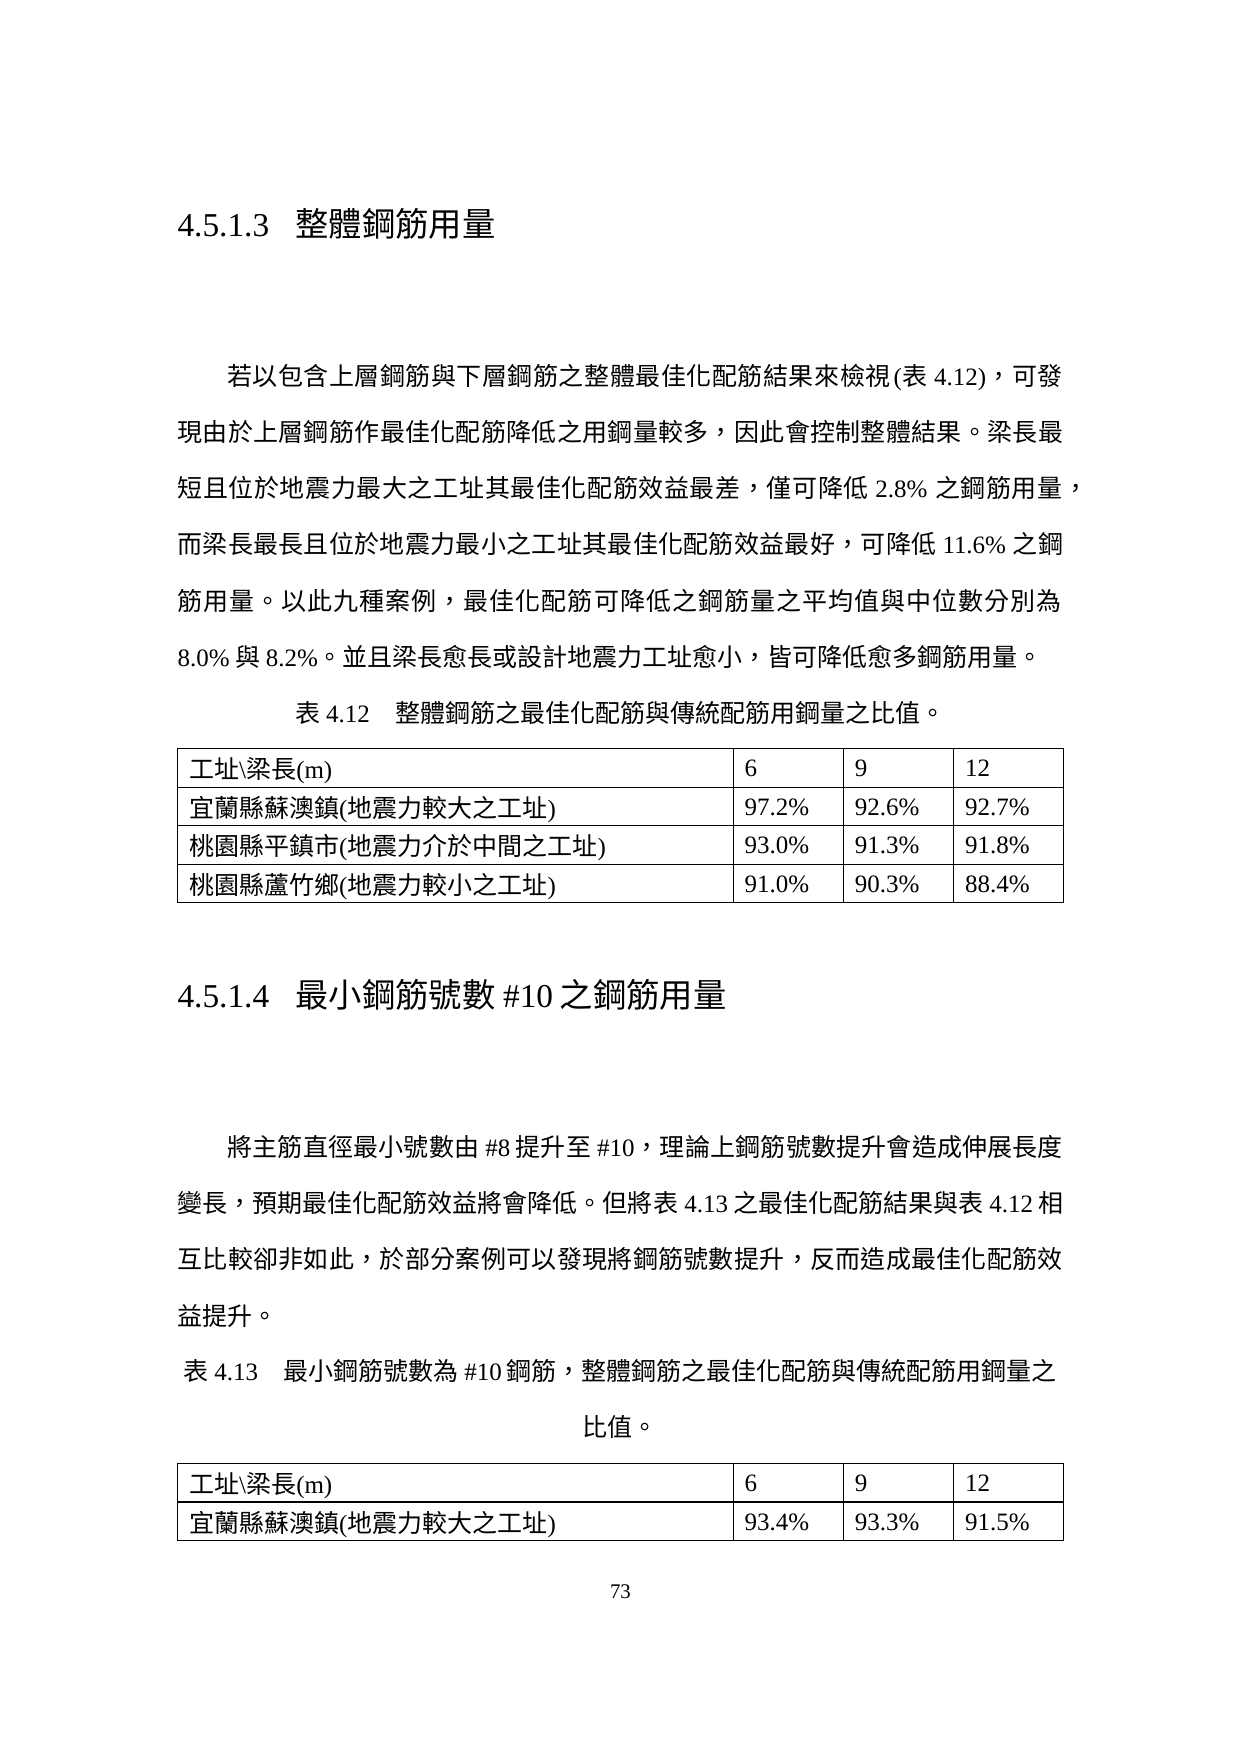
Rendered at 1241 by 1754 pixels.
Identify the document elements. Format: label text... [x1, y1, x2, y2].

table_cell 91.8% [954, 826, 1063, 864]
table_header 6 [734, 1464, 843, 1501]
table_cell 93.3% [844, 1503, 953, 1540]
table_header 6 [734, 749, 843, 787]
table_cell 桃園縣蘆竹鄉(地震力較小之工址) [178, 865, 733, 902]
table_cell 93.0% [734, 826, 843, 864]
table_cell 97.2% [734, 788, 843, 825]
table_cell 90.3% [844, 865, 953, 902]
table_cell 宜蘭縣蘇澳鎮(地震力較大之工址) [178, 788, 733, 825]
table_cell 91.5% [954, 1503, 1063, 1540]
table_cell 93.4% [734, 1503, 843, 1540]
table_header 工址\梁長(m) [178, 1464, 733, 1501]
table_cell 宜蘭縣蘇澳鎮(地震力較大之工址) [178, 1503, 733, 1540]
table_header 12 [954, 749, 1063, 787]
table_cell 91.0% [734, 865, 843, 902]
table_header 9 [844, 749, 953, 787]
table_cell 桃園縣平鎮市(地震力介於中間之工址) [178, 826, 733, 864]
subtitle 整體鋼筋用量 [177, 184, 1063, 259]
table_cell 88.4% [954, 865, 1063, 902]
table_cell 91.3% [844, 826, 953, 864]
table_header 12 [954, 1464, 1063, 1501]
table_cell 92.6% [844, 788, 953, 825]
table_header 工址\梁長(m) [178, 749, 733, 787]
table_cell 92.7% [954, 788, 1063, 825]
subtitle 最小鋼筋號數 #10之鋼筋用量 [177, 955, 1063, 1030]
table_header 9 [844, 1464, 953, 1501]
